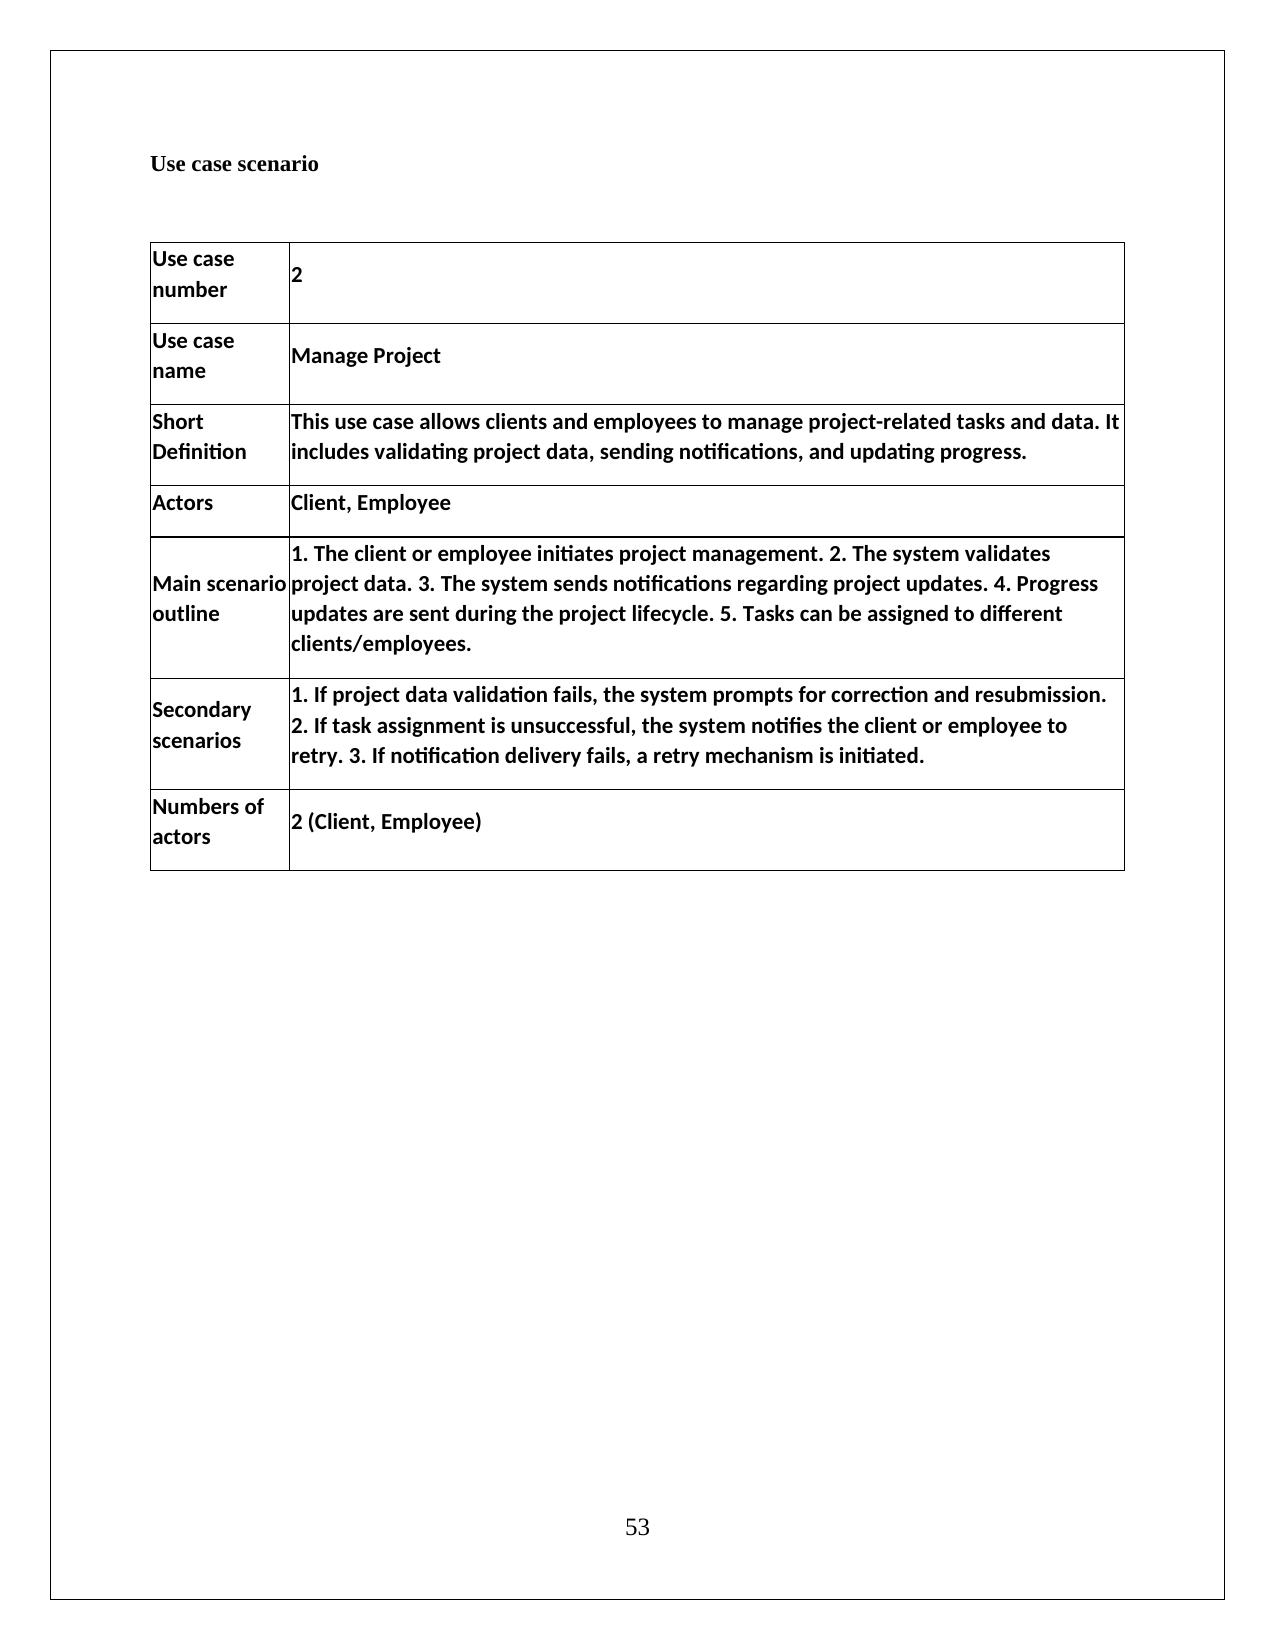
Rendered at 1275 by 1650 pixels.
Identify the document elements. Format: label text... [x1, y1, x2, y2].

table_cell Numbers of actors [151, 790, 289, 870]
table_cell Use case name [151, 324, 289, 404]
table_cell 1. The client or employee initiates project management. 2. The system validates project data. 3. The system sends notifications regarding project updates. 4. Progress updates are sent during the project lifecycle. 5. Tasks can be assigned to different clients/employees. [290, 538, 1124, 678]
table_cell 1. If project data validation fails, the system prompts for correction and resubmission. 2. If task assignment is unsuccessful, the system notifies the client or employee to retry. 3. If notification delivery fails, a retry mechanism is initiated. [290, 679, 1124, 789]
table_cell Client, Employee [290, 486, 1124, 536]
table_cell Secondary scenarios [151, 679, 289, 789]
text Use case scenario [150, 150, 1125, 176]
table_cell 2 (Client, Employee) [290, 790, 1124, 870]
table_header 2 [290, 243, 1124, 323]
table_cell Actors [151, 486, 289, 536]
table_cell Manage Project [290, 324, 1124, 404]
table_cell Main scenario outline [151, 538, 289, 678]
table_header Use case number [151, 243, 289, 323]
table_cell Short Definition [151, 405, 289, 485]
table_cell This use case allows clients and employees to manage project-related tasks and data. It includes validating project data, sending notifications, and updating progress. [290, 405, 1124, 485]
